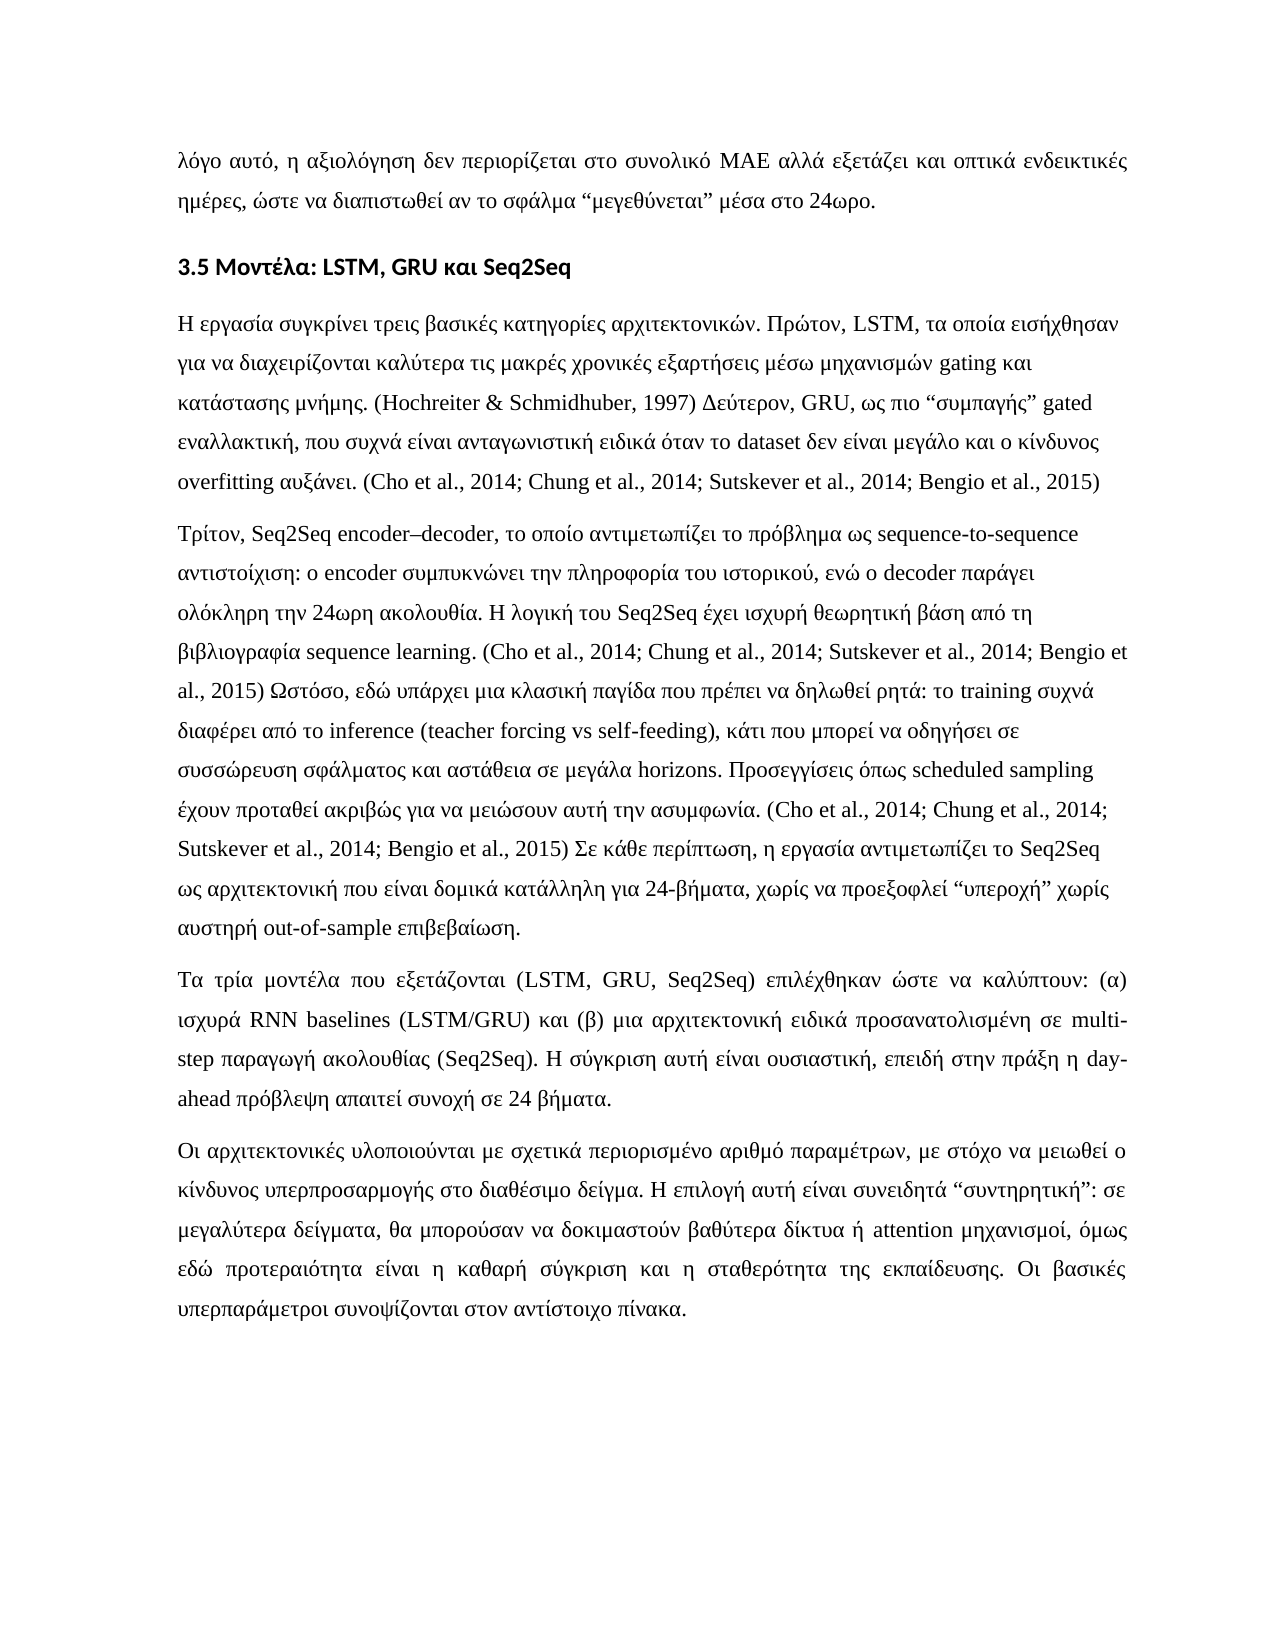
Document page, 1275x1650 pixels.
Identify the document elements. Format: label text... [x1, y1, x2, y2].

text Οι αρχιτεκτονικές υλοποιούνται με σχετικά περιορισμένο αριθμό παραμέτρων, με στόχο να μειωθεί ο κίνδυνος υπερπροσαρμογής στο διαθέσιμο δείγμα. Η επιλογή αυτή είναι συνειδητά “συντηρητική”: σε μεγαλύτερα δείγματα, θα μπορούσαν να δοκιμαστούν βαθύτερα δίκτυα ή attention μηχανισμοί, όμως εδώ προτεραιότητα είναι η καθαρή σύγκριση και η σταθερότητα της εκπαίδευσης. Οι βασικές υπερπαράμετροι συνοψίζονται στον αντίστοιχο πίνακα. [177, 1137, 1127, 1321]
text Τρίτον, Seq2Seq encoder–decoder, το οποίο αντιμετωπίζει το πρόβλημα ως sequence-to-sequence αντιστοίχιση: ο encoder συμπυκνώνει την πληροφορία του ιστορικού, ενώ ο decoder παράγει ολόκληρη την 24ωρη ακολουθία. Η λογική του Seq2Seq έχει ισχυρή θεωρητική βάση από τη βιβλιογραφία sequence learning. (Cho et al., 2014; Chung et al., 2014; Sutskever et al., 2014; Bengio et al., 2015) Ωστόσο, εδώ υπάρχει μια κλασική παγίδα που πρέπει να δηλωθεί ρητά: το training συχνά διαφέρει από το inference (teacher forcing vs self-feeding), κάτι που μπορεί να οδηγήσει σε συσσώρευση σφάλματος και αστάθεια σε μεγάλα horizons. Προσεγγίσεις όπως scheduled sampling έχουν προταθεί ακριβώς για να μειώσουν αυτή την ασυμφωνία. (Cho et al., 2014; Chung et al., 2014; Sutskever et al., 2014; Bengio et al., 2015) Σε κάθε περίπτωση, η εργασία αντιμετωπίζει το Seq2Seq ως αρχιτεκτονική που είναι δομικά κατάλληλη για 24-βήματα, χωρίς να προεξοφλεί “υπεροχή” χωρίς αυστηρή out-of-sample επιβεβαίωση. [177, 520, 1127, 941]
text Η εργασία συγκρίνει τρεις βασικές κατηγορίες αρχιτεκτονικών. Πρώτον, LSTM, τα οποία εισήχθησαν για να διαχειρίζονται καλύτερα τις μακρές χρονικές εξαρτήσεις μέσω μηχανισμών gating και κατάστασης μνήμης. (Hochreiter & Schmidhuber, 1997) Δεύτερον, GRU, ως πιο “συμπαγής” gated εναλλακτική, που συχνά είναι ανταγωνιστική ειδικά όταν το dataset δεν είναι μεγάλο και ο κίνδυνος overfitting αυξάνει. (Cho et al., 2014; Chung et al., 2014; Sutskever et al., 2014; Bengio et al., 2015) [177, 310, 1127, 494]
subtitle 3.5 Μοντέλα: LSTM, GRU και Seq2Seq [177, 252, 1127, 282]
text Τα τρία μοντέλα που εξετάζονται (LSTM, GRU, Seq2Seq) επιλέχθηκαν ώστε να καλύπτουν: (α) ισχυρά RNN baselines (LSTM/GRU) και (β) μια αρχιτεκτονική ειδικά προσανατολισμένη σε multi-step παραγωγή ακολουθίας (Seq2Seq). Η σύγκριση αυτή είναι ουσιαστική, επειδή στην πράξη η day-ahead πρόβλεψη απαιτεί συνοχή σε 24 βήματα. [177, 966, 1127, 1111]
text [177, 148, 1127, 213]
